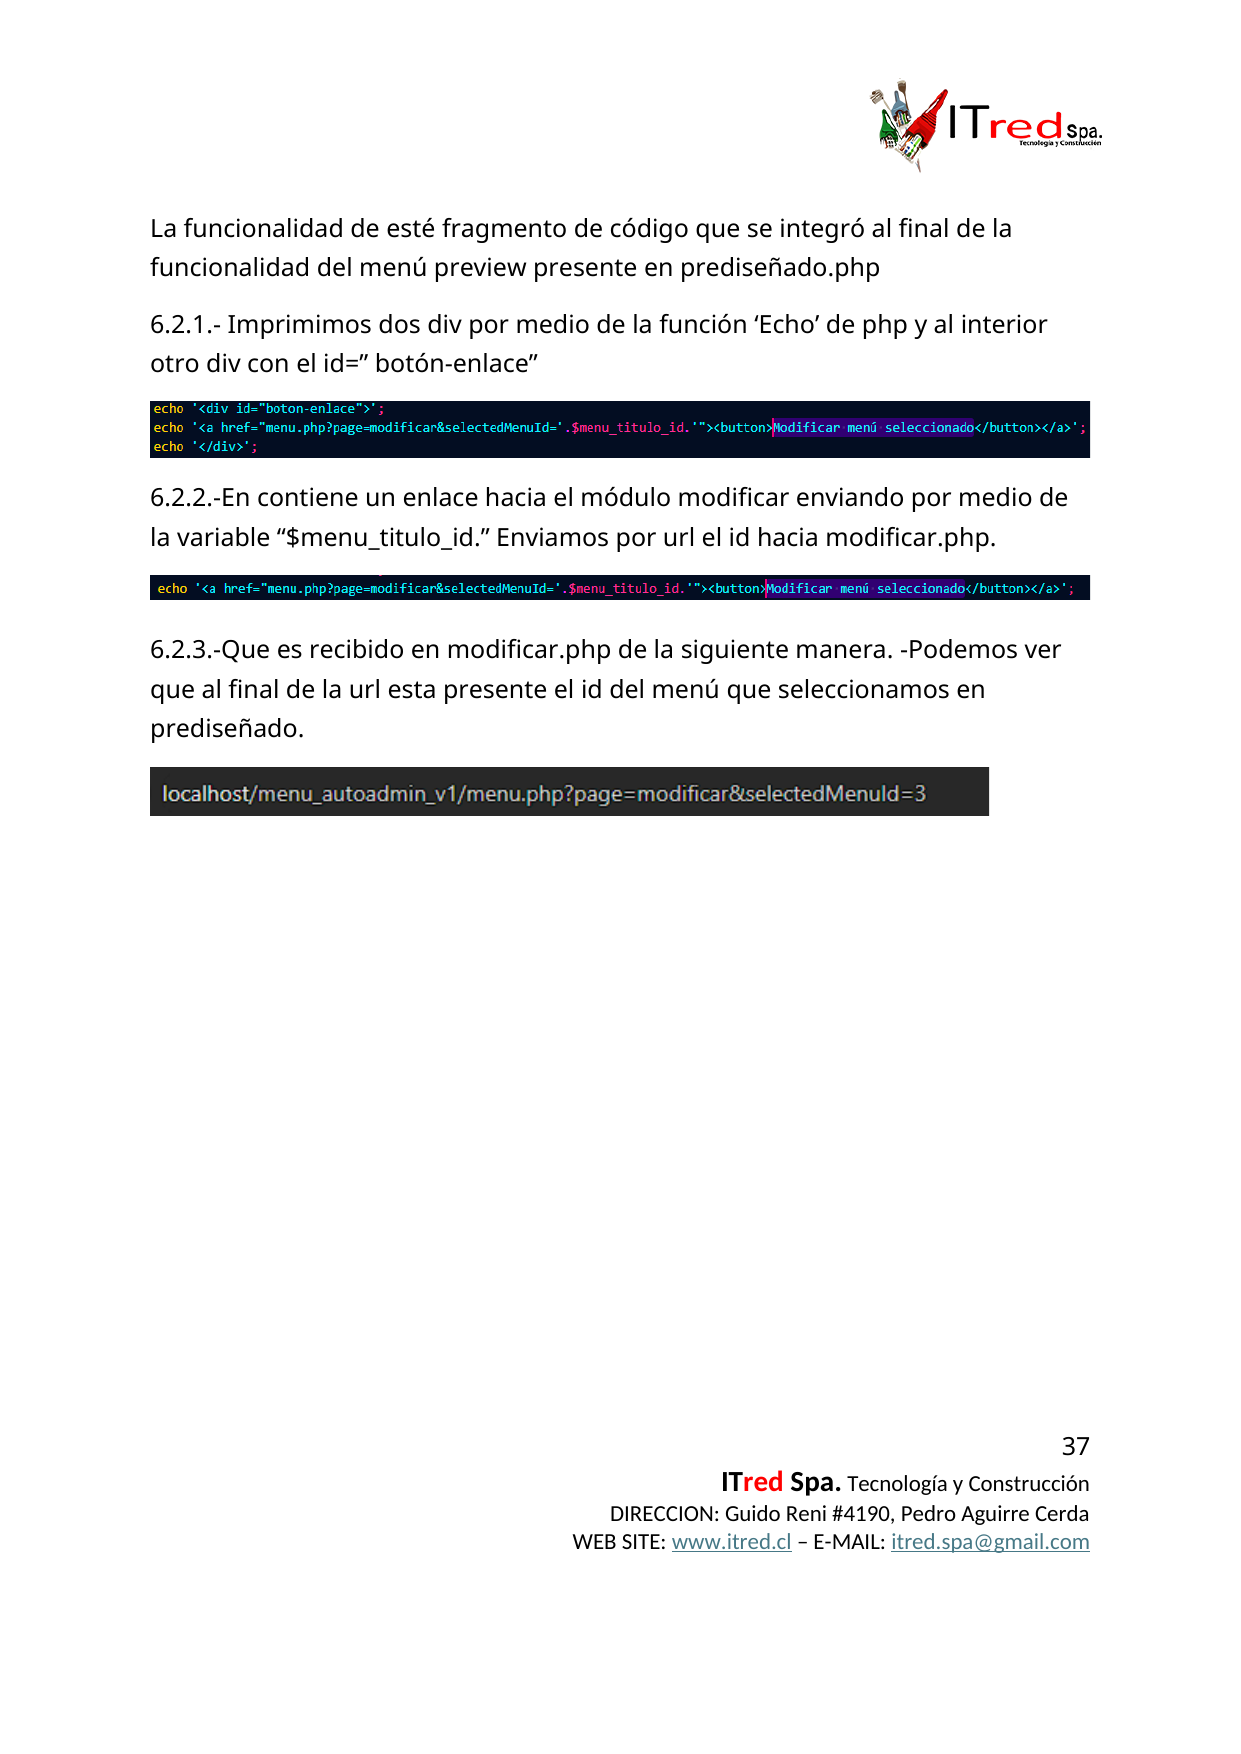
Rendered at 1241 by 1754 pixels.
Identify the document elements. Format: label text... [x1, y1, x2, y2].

text La funcionalidad de esté fragmento de código que se integró al final de la funcionalidad del menú preview presente en prediseñado.php [150, 211, 1090, 284]
picture [868, 77, 1102, 174]
text 6.2.1.- Imprimimos dos div por medio de la función ‘Echo’ de php y al interior otro div con el id=” botón-enlace” [150, 306, 1090, 380]
picture [150, 767, 990, 816]
picture [150, 575, 1091, 600]
picture [150, 401, 1091, 458]
text 6.2.3.-Que es recibido en modificar.php de la siguiente manera. -Podemos ver que al final de la url esta presente el id del menú que seleccionamos en prediseñado. [150, 632, 1090, 745]
text 6.2.2.-En contiene un enlace hacia el módulo modificar enviando por medio de la variable “$menu_titulo_id.” Enviamos por url el id hacia modificar.php. [150, 480, 1090, 554]
